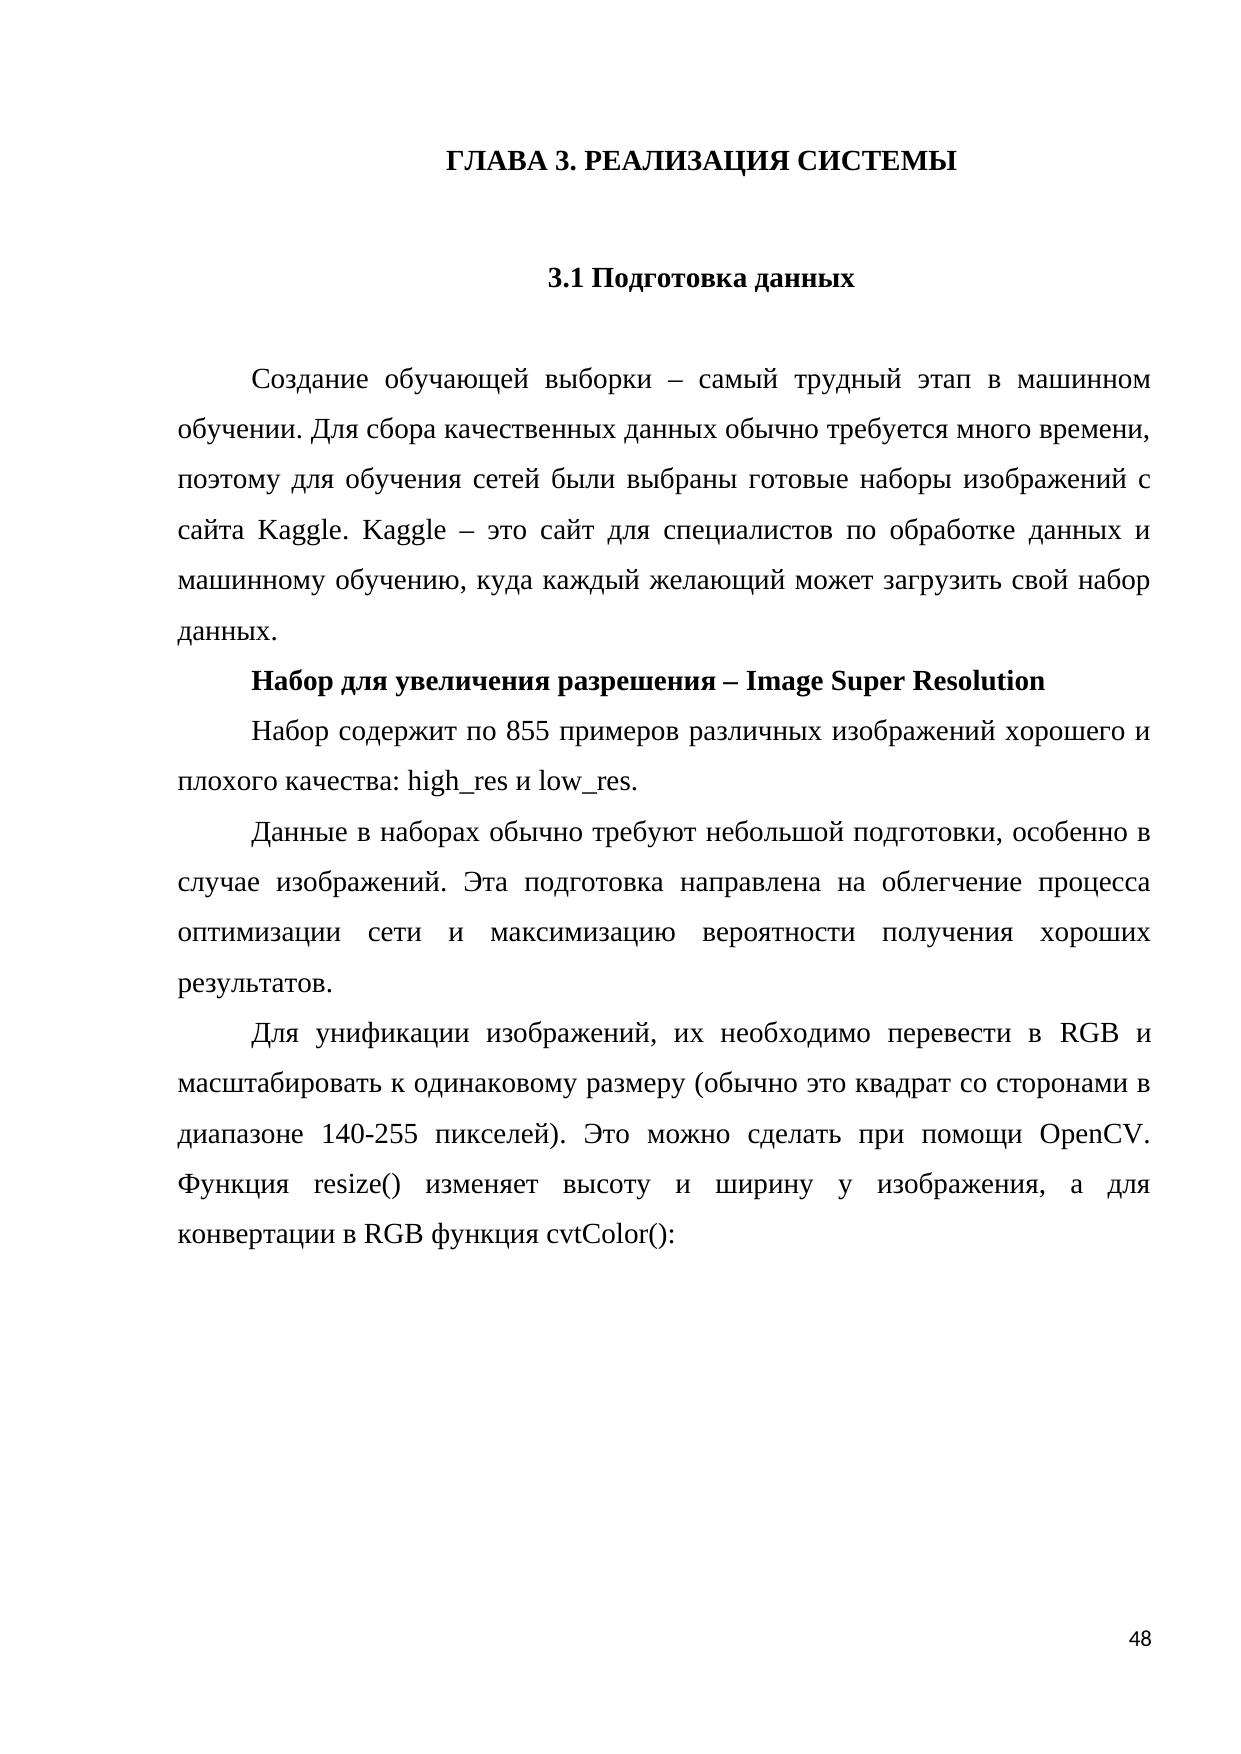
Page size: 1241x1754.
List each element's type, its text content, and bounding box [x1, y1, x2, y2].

text Набор содержит по 855 примеров различных изображений хорошего и плохого качества: high_res и low_res. [177, 713, 1152, 797]
subtitle 3.1 Подготовка данных [177, 260, 1152, 294]
subtitle ГЛАВА 3. РЕАЛИЗАЦИЯ СИСТЕМЫ [177, 143, 1152, 177]
text Данные в наборах обычно требуют небольшой подготовки, особенно в случае изображений. Эта подготовка направлена на облегчение процесса оптимизации сети и максимизацию вероятности получения хороших результатов. [177, 814, 1152, 998]
text Для унификации изображений, их необходимо перевести в RGB и масштабировать к одинаковому размеру (обычно это квадрат со сторонами в диапазоне 140-255 пикселей). Это можно сделать при помощи OpenСV. Функция resize() изменяет высоту и ширину у изображения, а для конвертации в RGB функция cvtColor(): [177, 1015, 1152, 1250]
text Создание обучающей выборки – самый трудный этап в машинном обучении. Для сбора качественных данных обычно требуется много времени, поэтому для обучения сетей были выбраны готовые наборы изображений с сайта Kaggle. Kaggle – это сайт для специалистов по обработке данных и машинному обучению, куда каждый желающий может загрузить свой набор данных. [177, 361, 1152, 646]
text Набор для увеличения разрешения – Image Super Resolution [177, 663, 1152, 696]
